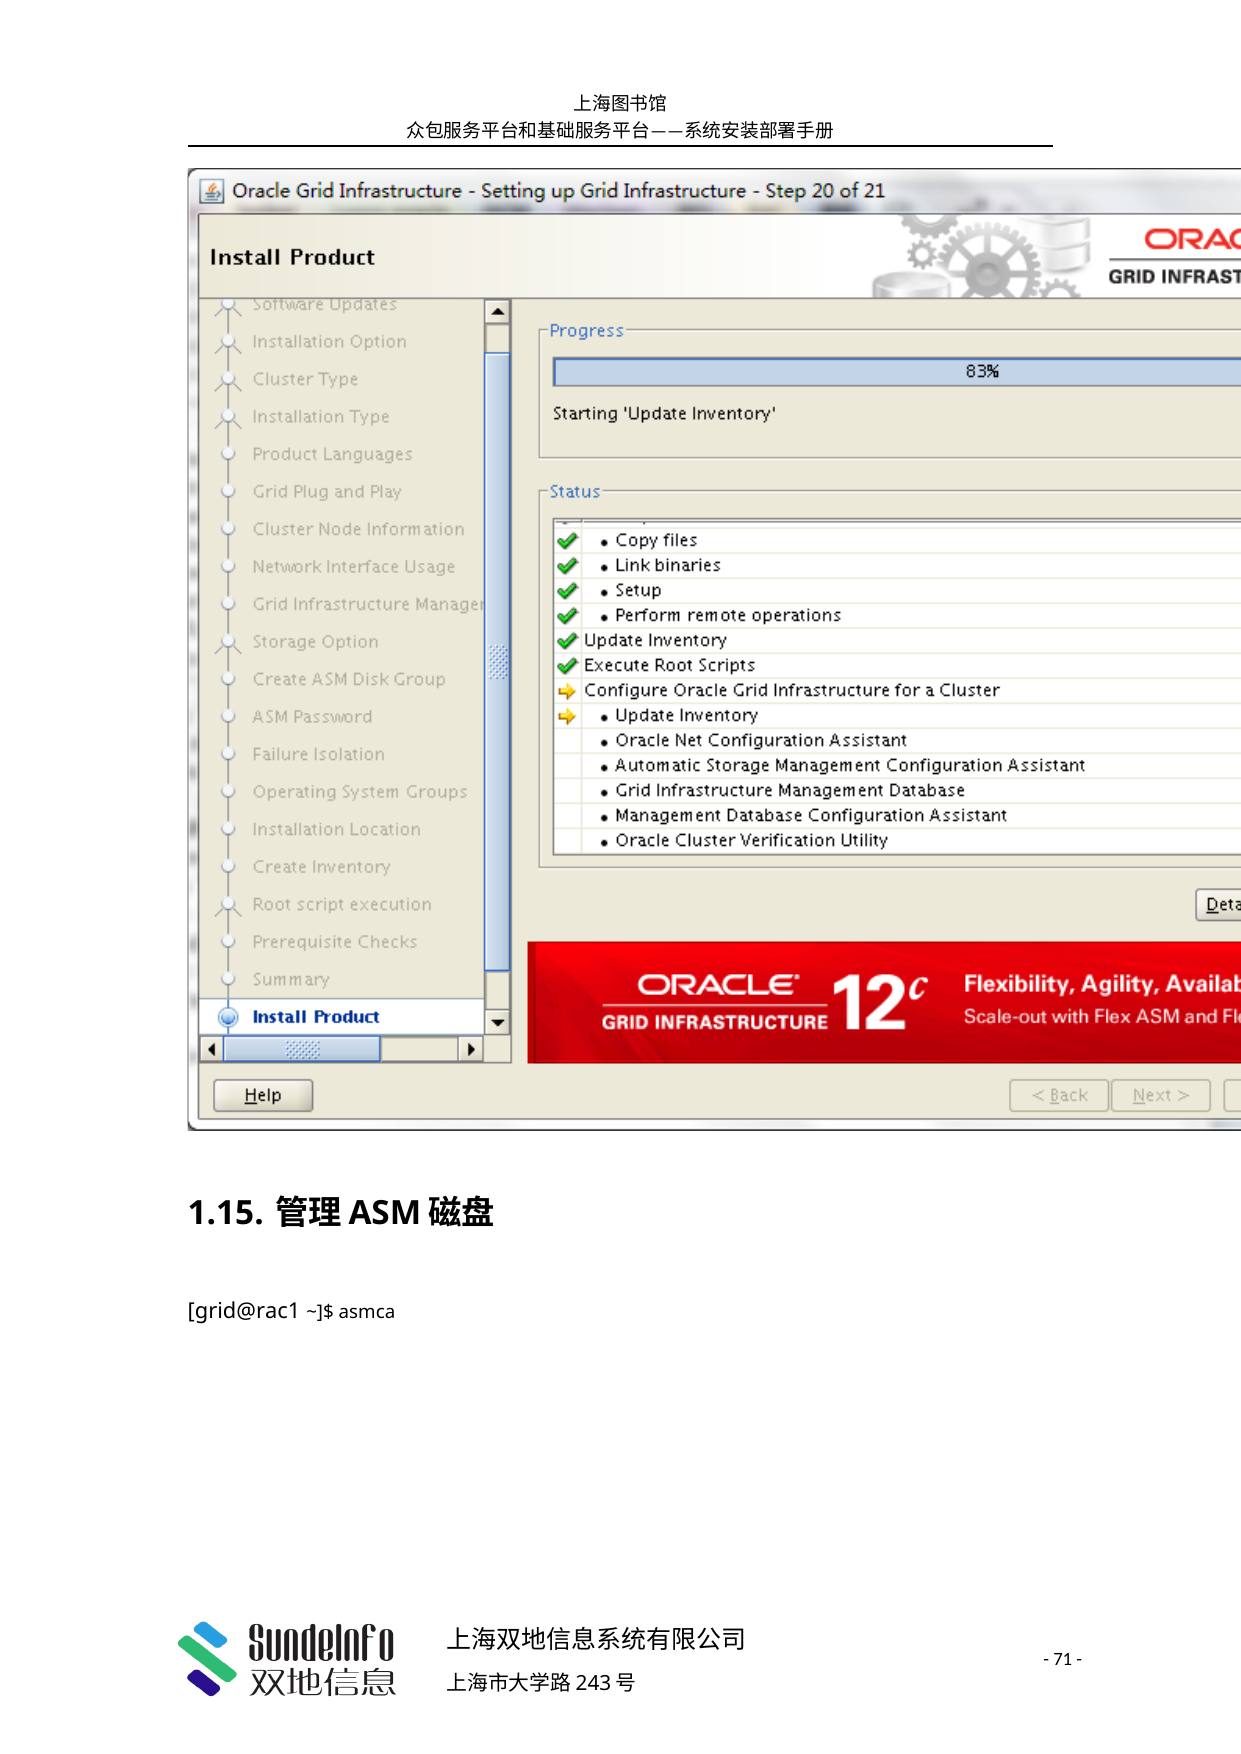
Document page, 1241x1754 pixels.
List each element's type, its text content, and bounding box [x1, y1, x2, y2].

picture [172, 1615, 403, 1702]
picture [187, 168, 1241, 1131]
subtitle 管理ASM磁盘 [187, 1177, 1053, 1242]
text [grid@rac1 ~]$ asmca [187, 1294, 1053, 1326]
